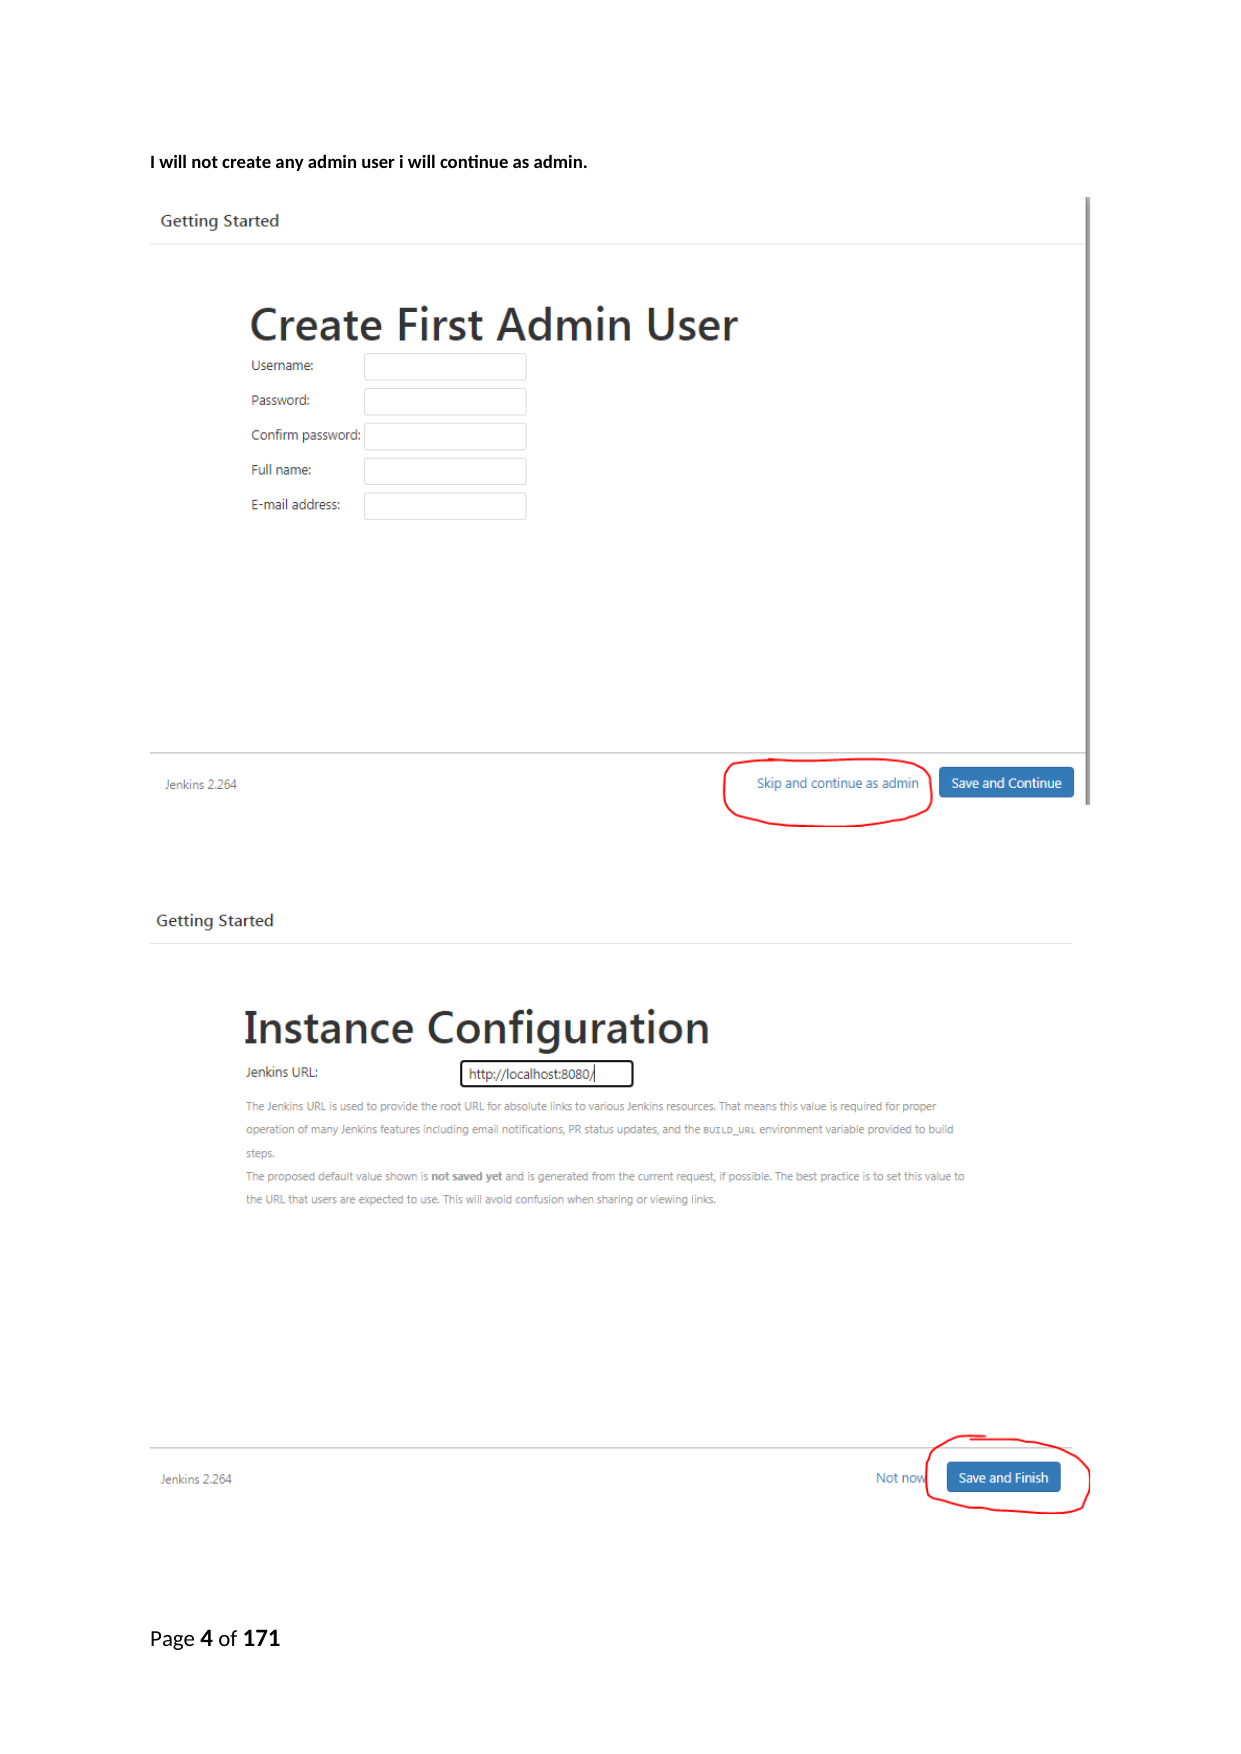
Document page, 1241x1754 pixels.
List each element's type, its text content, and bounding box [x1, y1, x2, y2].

text I will not create any admin user i will continue as admin. [150, 150, 1090, 173]
picture [150, 898, 1091, 1514]
picture [150, 197, 1091, 827]
